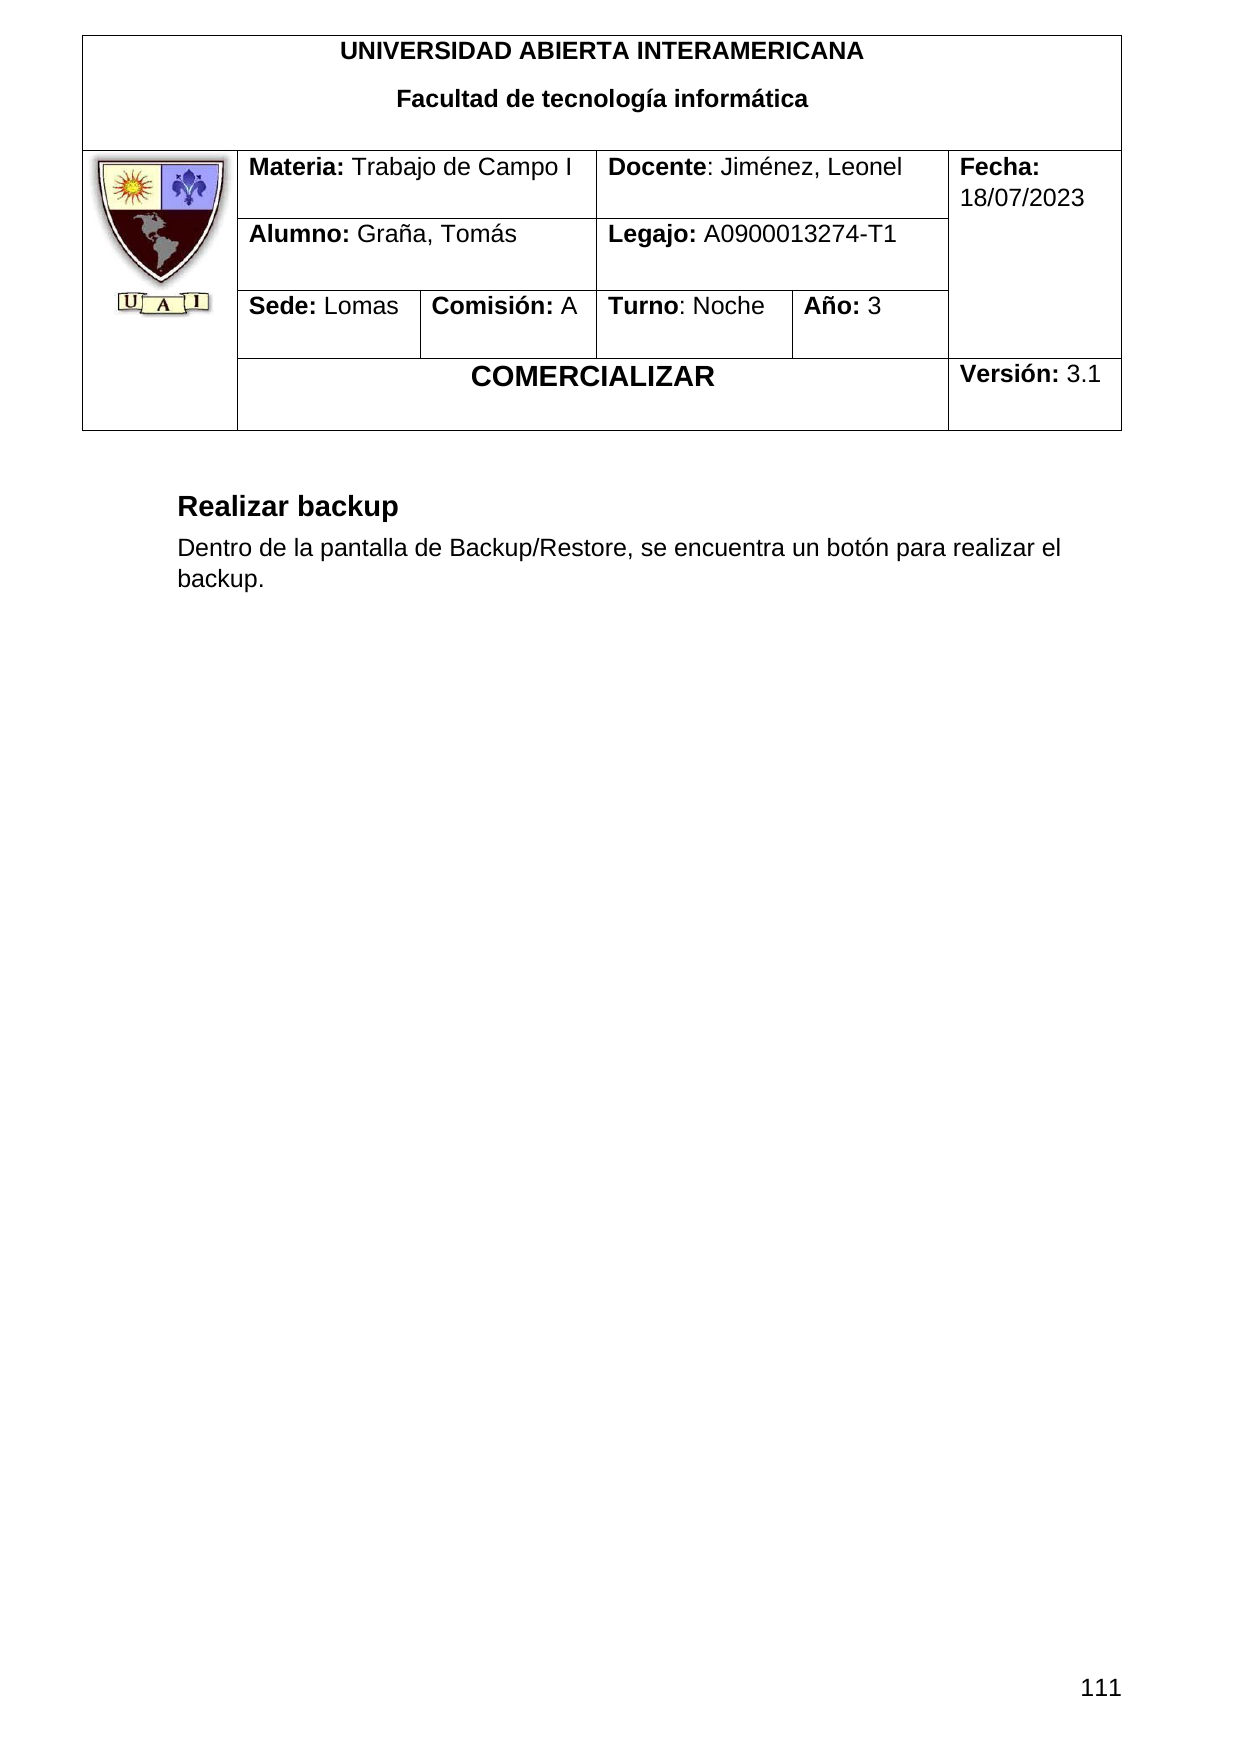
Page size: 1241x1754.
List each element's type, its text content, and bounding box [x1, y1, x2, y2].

text Dentro de la pantalla de Backup/Restore, se encuentra un botón para realizar el backup. [177, 533, 1122, 593]
picture [87, 151, 234, 320]
subtitle Realizar backup [177, 489, 1122, 522]
